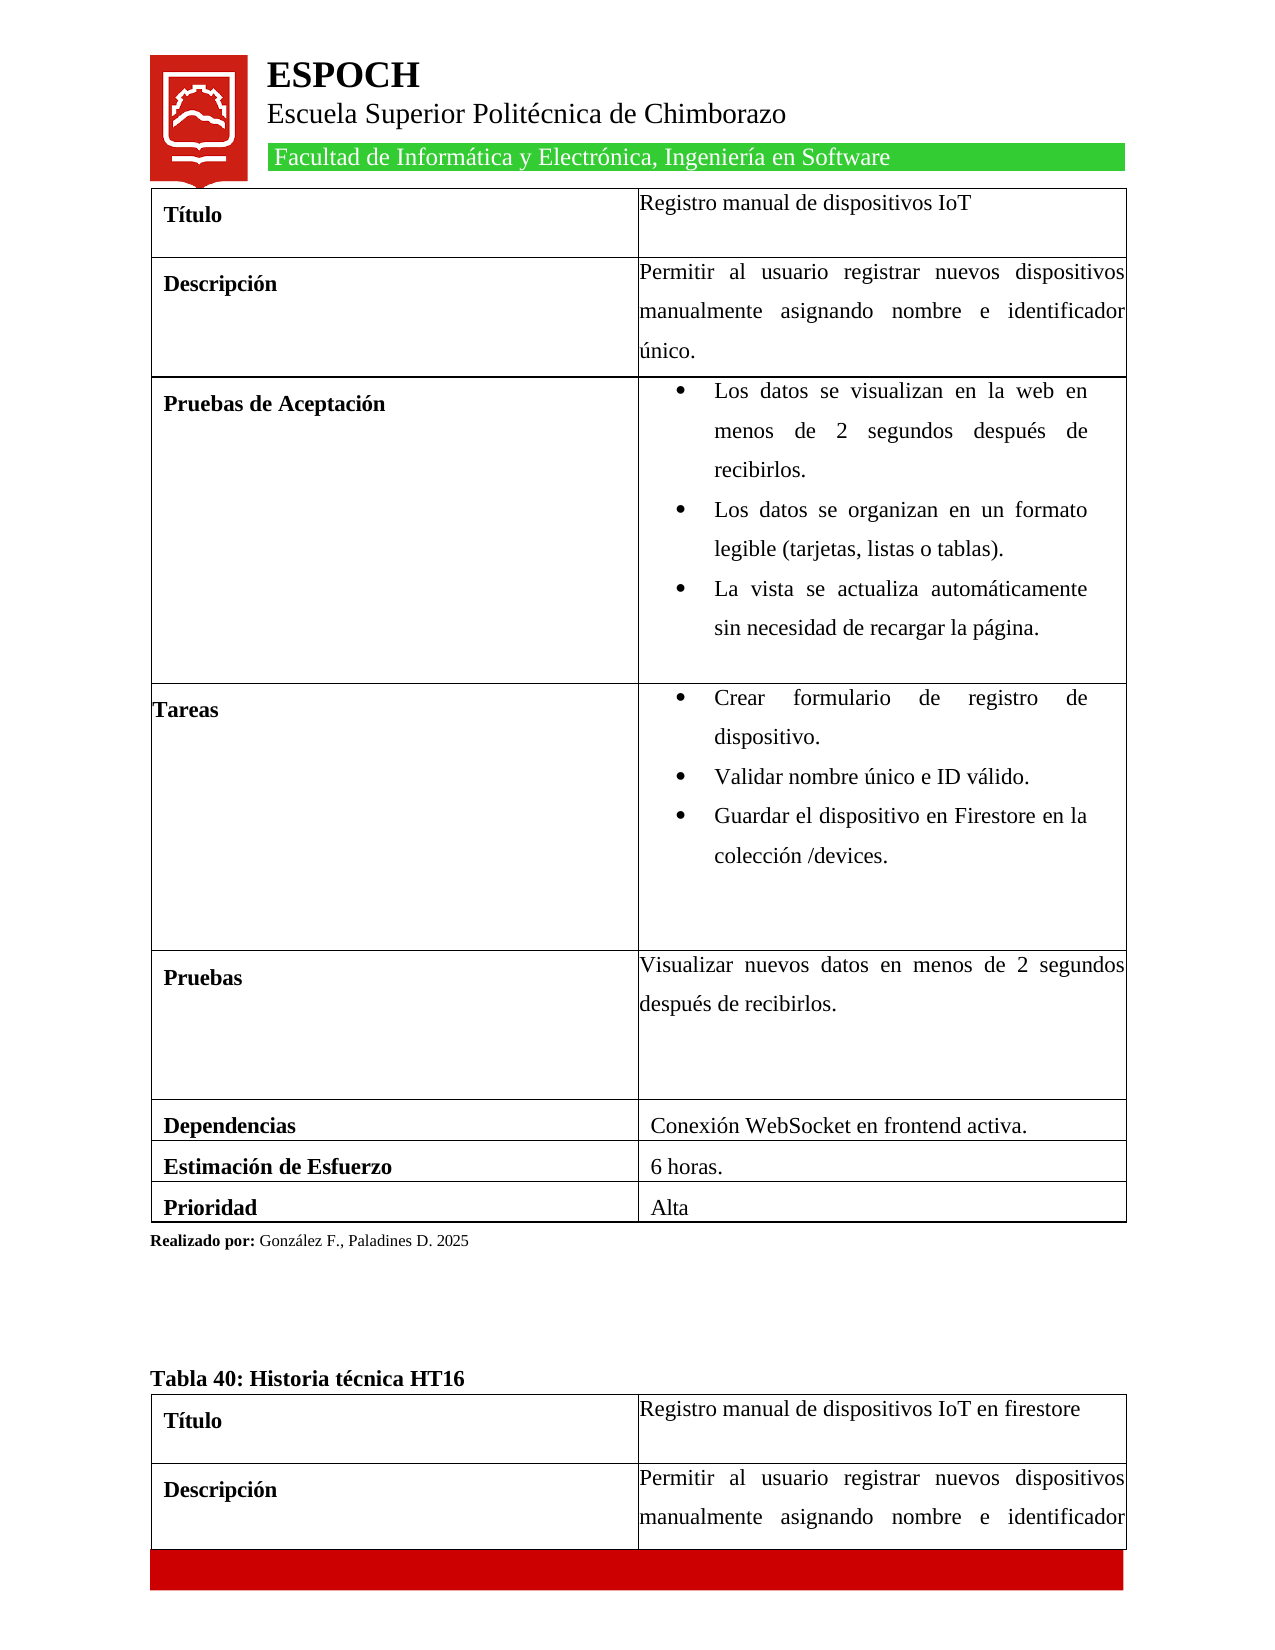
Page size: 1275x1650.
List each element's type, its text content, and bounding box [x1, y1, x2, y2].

table_cell Alta [639, 1182, 1126, 1221]
table_cell 6 horas. [639, 1141, 1126, 1181]
table_cell Pruebas [152, 951, 638, 1099]
table_cell Descripción [152, 258, 638, 376]
table_header Registro manual de dispositivos IoT en firestore [639, 1395, 1126, 1463]
table_cell Crear formulario de registro de dispositivo. Validar nombre único e ID válido. Guardar el dispositivo en Firestore en la colección /devices. [639, 684, 1126, 950]
table_cell Estimación de Esfuerzo [152, 1141, 638, 1181]
table_cell Dependencias [152, 1100, 638, 1139]
table_cell Prioridad [152, 1182, 638, 1221]
table_header Título [152, 1395, 638, 1463]
picture [150, 55, 248, 189]
text Realizado por: González F., Paladines D. 2025 [150, 1231, 1162, 1250]
table_header Título [152, 189, 638, 257]
table_cell Permitir al usuario registrar nuevos dispositivos manualmente asignando nombre e identificador único. [639, 258, 1126, 376]
table_cell Los datos se visualizan en la web en menos de 2 segundos después de recibirlos. Los datos se organizan en un formato legible (tarjetas, listas o tablas). La vista se actualiza automáticamente sin necesidad de recargar la página. [639, 378, 1126, 683]
table_cell Visualizar nuevos datos en menos de 2 segundos después de recibirlos. [639, 951, 1126, 1099]
table_cell Descripción [152, 1464, 638, 1549]
table_cell Tareas [152, 684, 638, 950]
table_header Registro manual de dispositivos IoT [639, 189, 1126, 257]
table_cell Conexión WebSocket en frontend activa. [639, 1100, 1126, 1139]
table_cell Pruebas de Aceptación [152, 378, 638, 683]
table_cell Permitir al usuario registrar nuevos dispositivos manualmente asignando nombre e identificador único. [639, 1464, 1126, 1549]
subtitle Tabla 40: Historia técnica HT16 [150, 1365, 1162, 1392]
